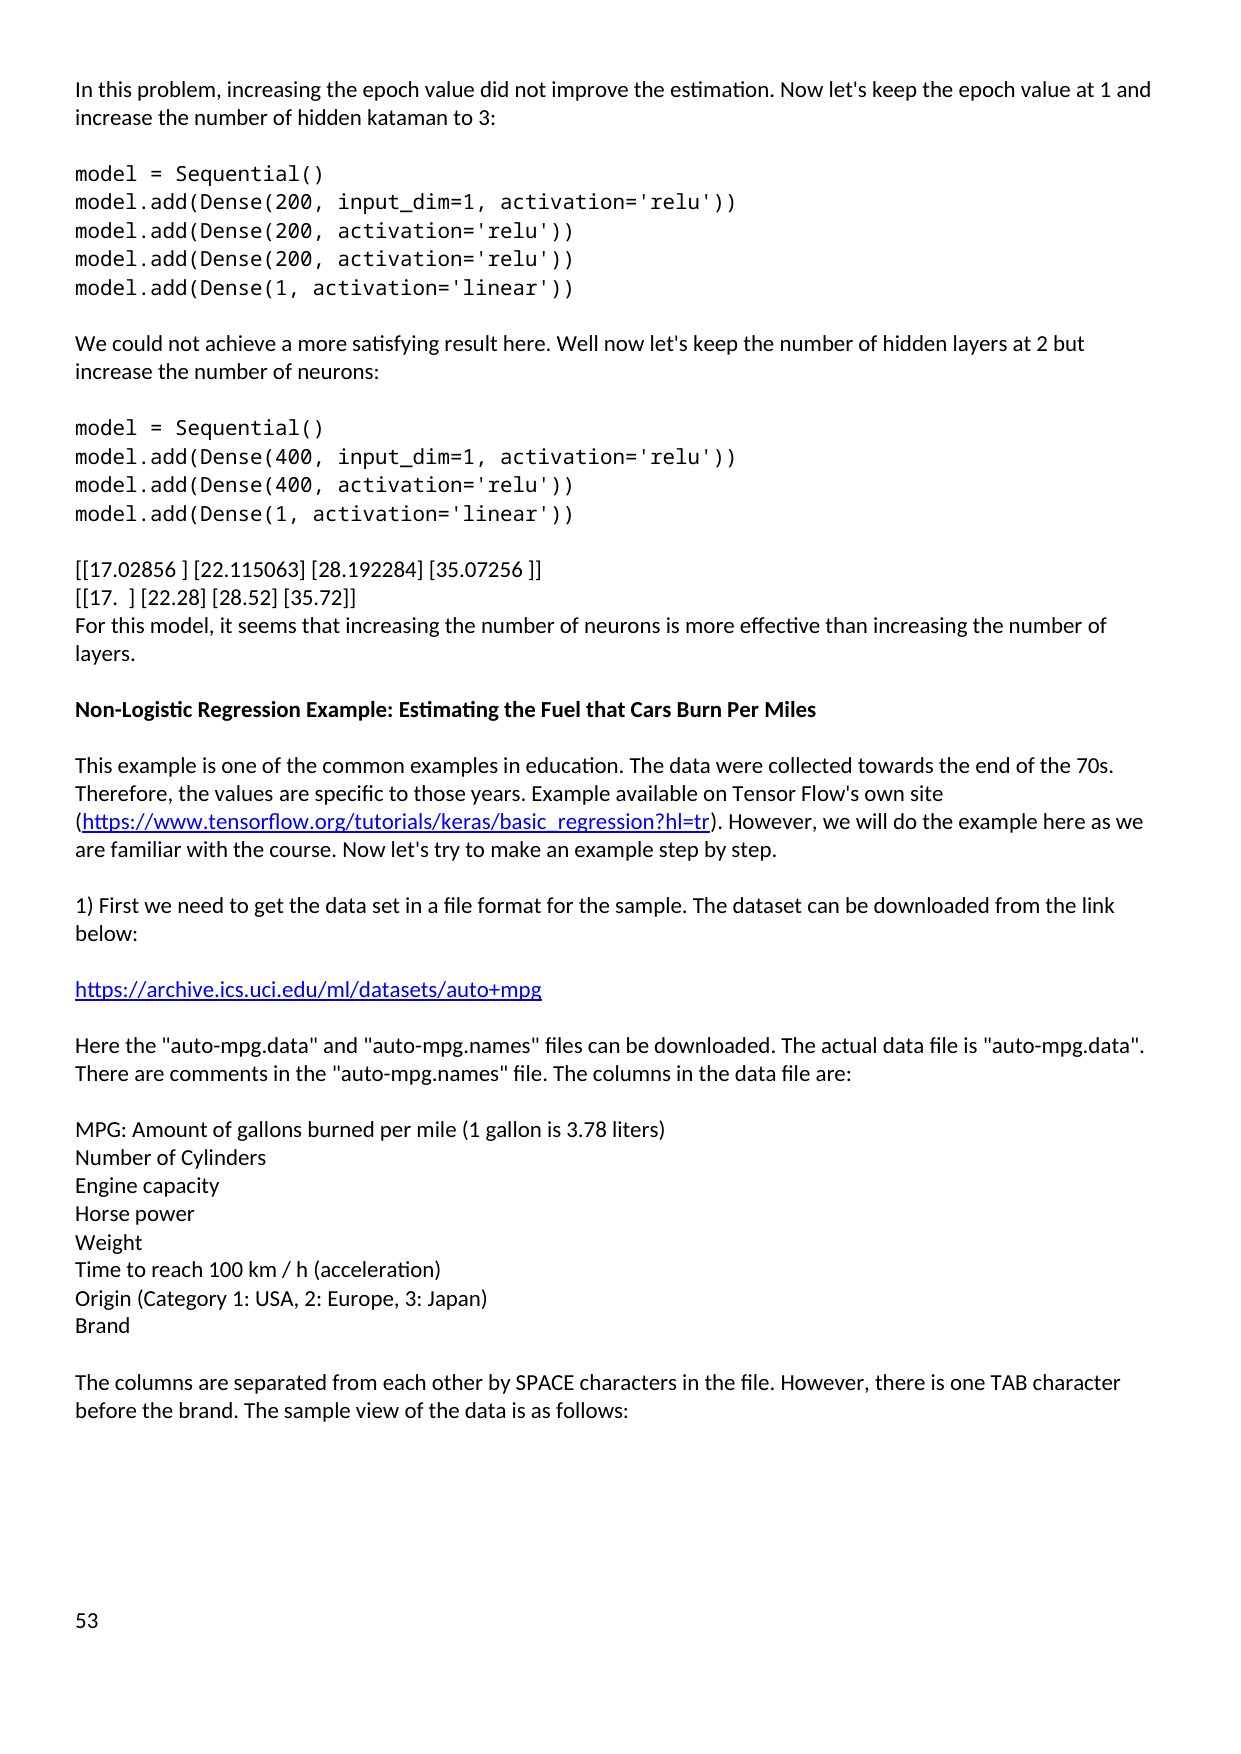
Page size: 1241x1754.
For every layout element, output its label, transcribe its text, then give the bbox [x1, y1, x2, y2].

text model.add(Dense(200, activation='relu')) [75, 244, 1165, 273]
text model.add(Dense(1, activation='linear')) [75, 273, 1165, 301]
text model.add(Dense(1, activation='linear')) [75, 499, 1165, 527]
text Horse power [75, 1199, 1165, 1228]
text https://archive.ics.uci.edu/ml/datasets/auto+mpg [75, 975, 1165, 1003]
text model.add(Dense(400, activation='relu')) [75, 470, 1165, 499]
text model = Sequential() [75, 159, 1165, 187]
text Time to reach 100 km / h (acceleration) [75, 1256, 1165, 1284]
text model.add(Dense(400, input_dim=1, activation='relu')) [75, 442, 1165, 470]
text We could not achieve a more satisfying result here. Well now let's keep the number of hidden layers at 2 but increase the number of neurons: [75, 329, 1165, 385]
text [[17. ] [22.28] [28.52] [35.72]] [75, 583, 1165, 611]
text Origin (Category 1: USA, 2: Europe, 3: Japan) [75, 1284, 1165, 1312]
text model = Sequential() [75, 413, 1165, 442]
text This example is one of the common examples in education. The data were collected towards the end of the 70s. Therefore, the values ​​are specific to those years. Example available on Tensor Flow's own site (https://www.tensorflow.org/tutorials/keras/basic_regression?hl=tr). However, we will do the example here as we are familiar with the course. Now let's try to make an example step by step. [75, 751, 1165, 863]
text Non-Logistic Regression Example: Estimating the Fuel that Cars Burn Per Miles [75, 695, 1165, 723]
text For this model, it seems that increasing the number of neurons is more effective than increasing the number of layers. [75, 611, 1165, 667]
text [[17.02856 ] [22.115063] [28.192284] [35.07256 ]] [75, 555, 1165, 583]
text Here the "auto-mpg.data" and "auto-mpg.names" files can be downloaded. The actual data file is "auto-mpg.data". There are comments in the "auto-mpg.names" file. The columns in the data file are: [75, 1031, 1165, 1087]
text MPG: Amount of gallons burned per mile (1 gallon is 3.78 liters) [75, 1116, 1165, 1143]
text model.add(Dense(200, input_dim=1, activation='relu')) [75, 187, 1165, 216]
text The columns are separated from each other by SPACE characters in the file. However, there is one TAB character before the brand. The sample view of the data is as follows: [75, 1368, 1165, 1424]
text Brand [75, 1312, 1165, 1340]
text Weight [75, 1228, 1165, 1256]
text Engine capacity [75, 1172, 1165, 1199]
text Number of Cylinders [75, 1143, 1165, 1172]
text In this problem, increasing the epoch value did not improve the estimation. Now let's keep the epoch value at 1 and increase the number of hidden kataman to 3: [75, 75, 1165, 131]
text model.add(Dense(200, activation='relu')) [75, 216, 1165, 244]
text 1) First we need to get the data set in a file format for the sample. The dataset can be downloaded from the link below: [75, 891, 1165, 947]
